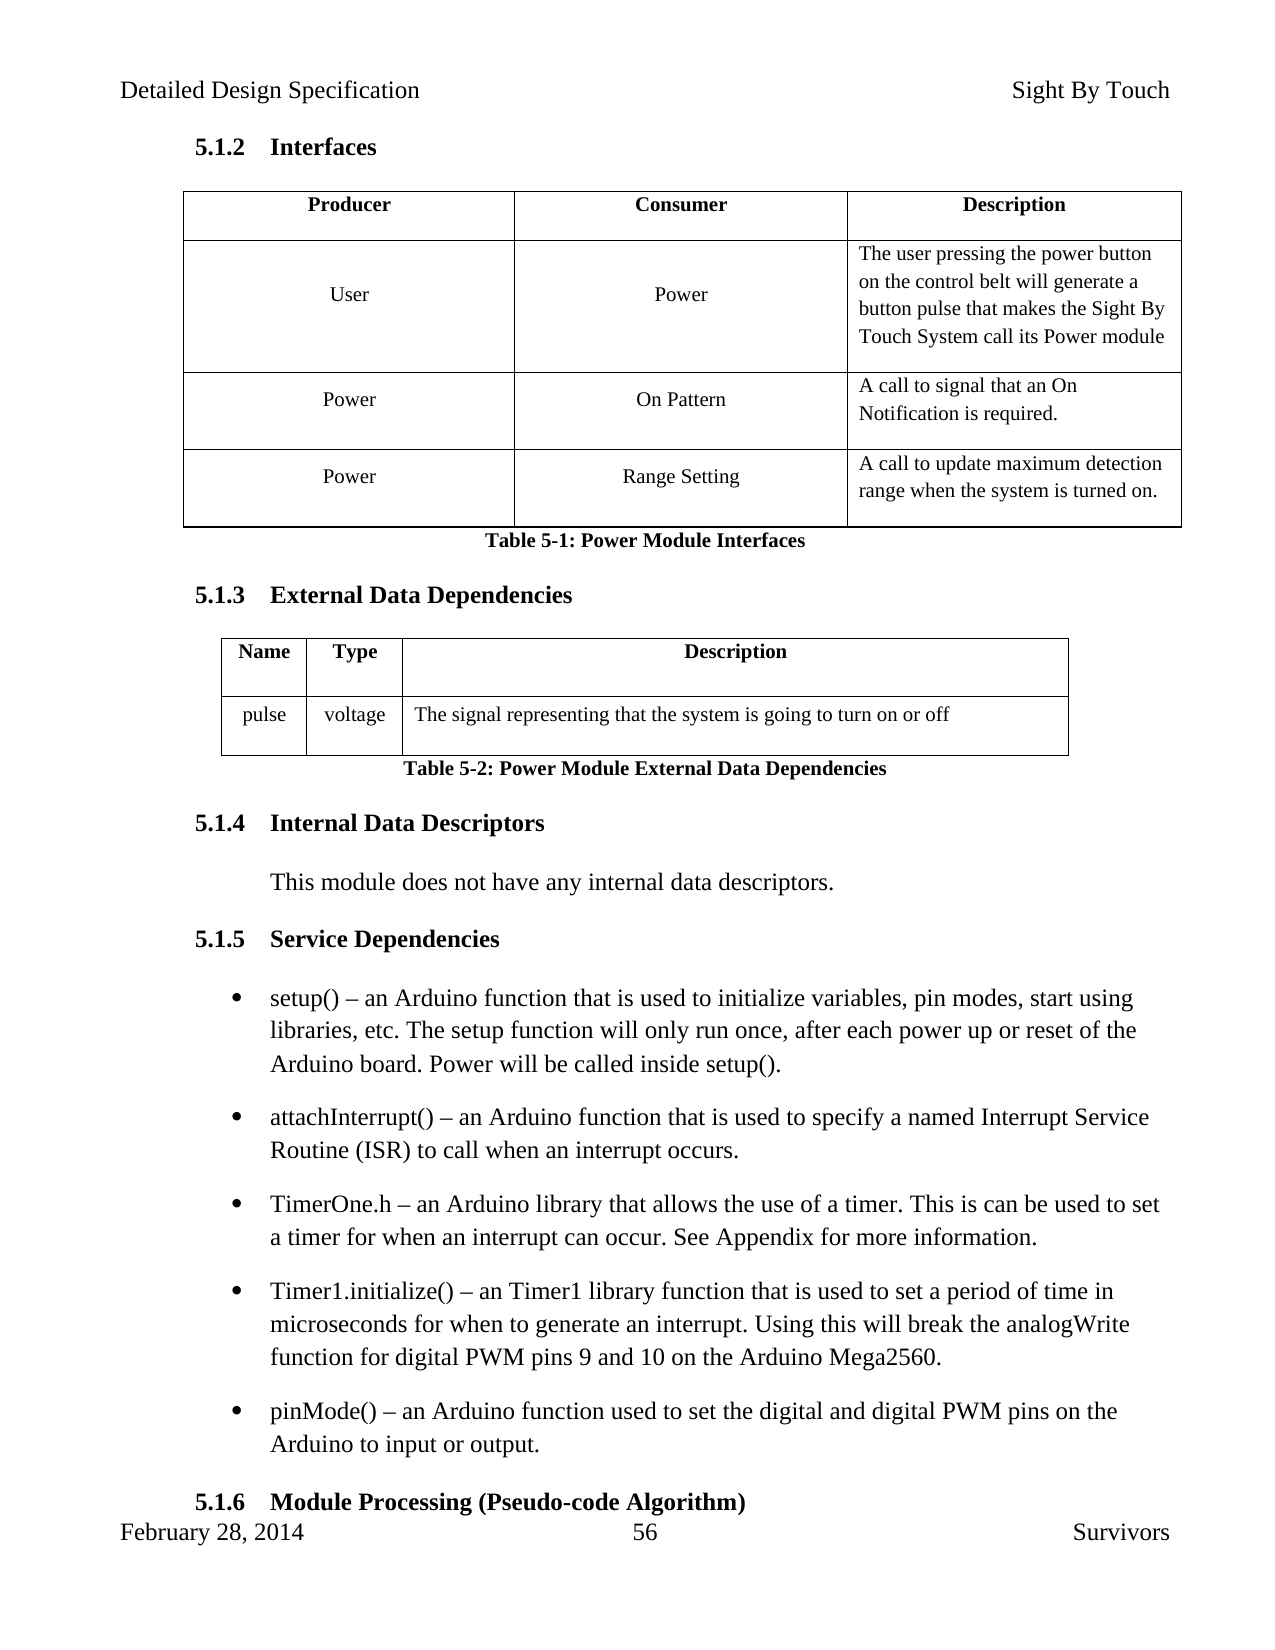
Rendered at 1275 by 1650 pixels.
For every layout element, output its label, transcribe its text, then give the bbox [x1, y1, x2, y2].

table_header Name [222, 639, 306, 696]
subtitle 5.1.2 Interfaces [120, 132, 1170, 161]
table_cell A call to update maximum detection range when the system is turned on. [848, 450, 1181, 526]
text This module does not have any internal data descriptors. [195, 867, 1170, 895]
table_cell A call to signal that an On Notification is required. [848, 373, 1181, 449]
table_header Type [307, 639, 402, 696]
list attachInterrupt() – an Arduino function that is used to specify a named Interrupt Service Routine (ISR) to call when an interrupt occurs. [232, 1102, 1170, 1164]
text Table 5-1: Power Module Interfaces [120, 527, 1170, 552]
text Table 5-2: Power Module External Data Dependencies [120, 756, 1170, 780]
subtitle 5.1.4 Internal Data Descriptors [195, 808, 1170, 837]
table_cell Range Setting [515, 450, 847, 526]
table_cell The signal representing that the system is going to turn on or off [403, 697, 1068, 755]
table_cell Power [184, 373, 514, 449]
table_cell Power [184, 450, 514, 526]
table_cell The user pressing the power button on the control belt will generate a button pulse that makes the Sight By Touch System call its Power module [848, 241, 1181, 372]
list TimerOne.h – an Arduino library that allows the use of a timer. This is can be used to set a timer for when an interrupt can occur. See Appendix for more information. [232, 1189, 1170, 1251]
list Timer1.initialize() – an Timer1 library function that is used to set a period of time in microseconds for when to generate an interrupt. Using this will break the analogWrite function for digital PWM pins 9 and 10 on the Arduino Mega2560. [232, 1276, 1170, 1371]
table_cell pulse [222, 697, 306, 755]
subtitle 5.1.3 External Data Dependencies [195, 580, 1170, 609]
table_cell Power [515, 241, 847, 372]
table_header Description [403, 639, 1068, 696]
table_cell On Pattern [515, 373, 847, 449]
table_header Consumer [515, 192, 847, 240]
table_header Description [848, 192, 1181, 240]
subtitle 5.1.5 Service Dependencies [195, 924, 1170, 953]
table_header Producer [184, 192, 514, 240]
subtitle 5.1.6 Module Processing (Pseudo-code Algorithm) [195, 1487, 1170, 1516]
table_cell voltage [307, 697, 402, 755]
table_cell User [184, 241, 514, 372]
list setup() – an Arduino function that is used to initialize variables, pin modes, start using libraries, etc. The setup function will only run once, after each power up or reset of the Arduino board. Power will be called inside setup(). [232, 983, 1170, 1077]
list pinMode() – an Arduino function used to set the digital and digital PWM pins on the Arduino to input or output. [232, 1396, 1170, 1458]
